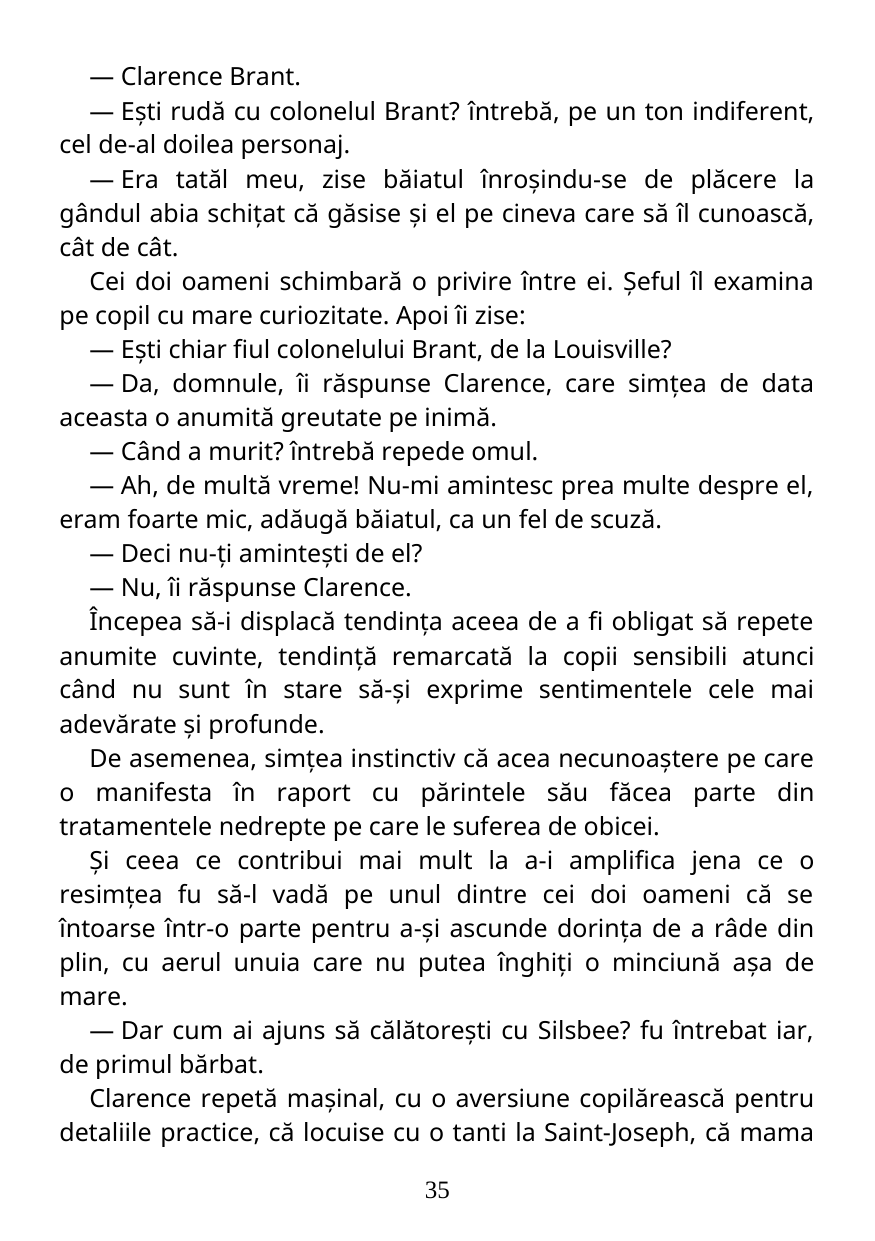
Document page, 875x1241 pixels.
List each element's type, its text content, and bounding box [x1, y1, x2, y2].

text De asemenea, simţea instinctiv că acea necunoaştere pe care o manifesta în raport cu părintele său făcea parte din tratamentele nedrepte pe care le suferea de obicei. [59, 740, 815, 842]
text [59, 1081, 815, 1149]
text — Eşti chiar fiul colonelului Brant, de la Louisville? [59, 332, 815, 366]
text Începea să-i displacă tendinţa aceea de a fi obligat să repete anumite cuvinte, tendinţă remarcată la copii sensibili atunci când nu sunt în stare să-şi exprime sentimentele cele mai adevărate şi profunde. [59, 604, 815, 740]
text — Dar cum ai ajuns să călătoreşti cu Silsbee? fu întrebat iar, de primul bărbat. [59, 1013, 815, 1081]
text — Ah, de multă vreme! Nu-mi amintesc prea multe despre el, eram foarte mic, adăugă băiatul, ca un fel de scuză. [59, 468, 815, 536]
text — Clarence Brant. [59, 59, 815, 93]
text Cei doi oameni schimbară o privire între ei. Şeful îl examina pe copil cu mare curiozitate. Apoi îi zise: [59, 263, 815, 332]
text — Nu, îi răspunse Clarence. [59, 570, 815, 604]
text — Când a murit? întrebă repede omul. [59, 434, 815, 468]
text — Da, domnule, îi răspunse Clarence, care simţea de data aceasta o anumită greutate pe inimă. [59, 366, 815, 434]
text — Eşti rudă cu colonelul Brant? întrebă, pe un ton indiferent, cel de-al doilea personaj. [59, 93, 815, 161]
text — Deci nu-ţi aminteşti de el? [59, 536, 815, 570]
text Şi ceea ce contribui mai mult la a-i amplifica jena ce o resimţea fu să-l vadă pe unul dintre cei doi oameni că se întoarse într-o parte pentru a-şi ascunde dorinţa de a râde din plin, cu aerul unuia care nu putea înghiţi o minciună aşa de mare. [59, 842, 815, 1013]
text — Era tatăl meu, zise băiatul înroşindu-se de plăcere la gândul abia schiţat că găsise şi el pe cineva care să îl cunoască, cât de cât. [59, 161, 815, 263]
